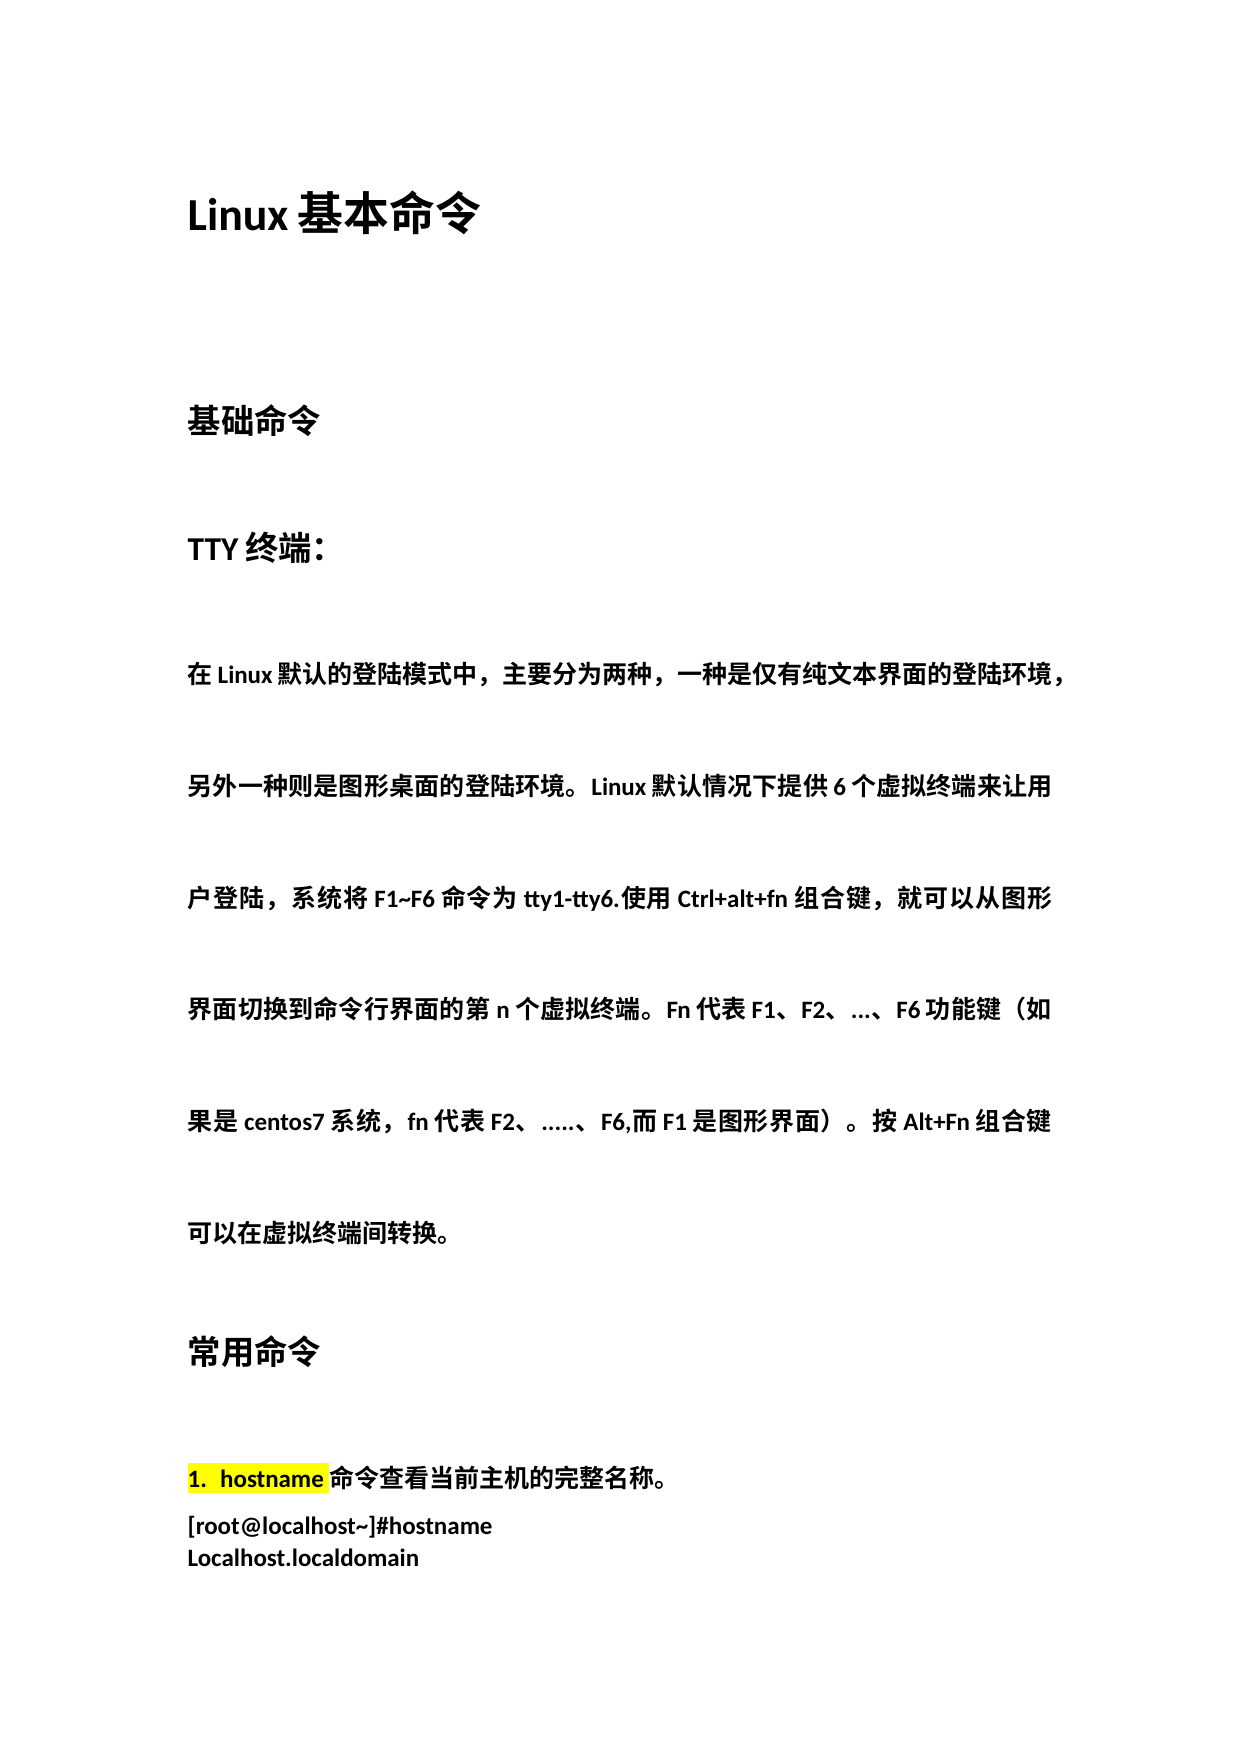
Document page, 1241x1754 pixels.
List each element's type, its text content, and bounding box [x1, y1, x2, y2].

subtitle TTY终端： [187, 513, 1053, 578]
subtitle 常用命令 [187, 1317, 1053, 1382]
list hostname命令查看当前主机的完整名称。 [187, 1444, 1053, 1509]
subtitle Linux基本命令 [187, 162, 1053, 259]
subtitle 在Linux默认的登陆模式中，主要分为两种，一种是仅有纯文本界面的登陆环境，另外一种则是图形桌面的登陆环境。Linux默认情况下提供6个虚拟终端来让用户登陆，系统将F1~F6命令为tty1-tty6.使用Ctrl+alt+fn组合键，就可以从图形界面切换到命令行界面的第n个虚拟终端。Fn代表F1、F2、...、F6功能键（如果是centos7系统，fn代表F2、.....、F6,而F1是图形界面）。按Alt+Fn组合键可以在虚拟终端间转换。 [187, 640, 1053, 1264]
list [root@localhost~]#hostname [187, 1509, 1053, 1541]
subtitle 基础命令 [187, 387, 1053, 452]
list Localhost.localdomain [187, 1541, 1053, 1574]
